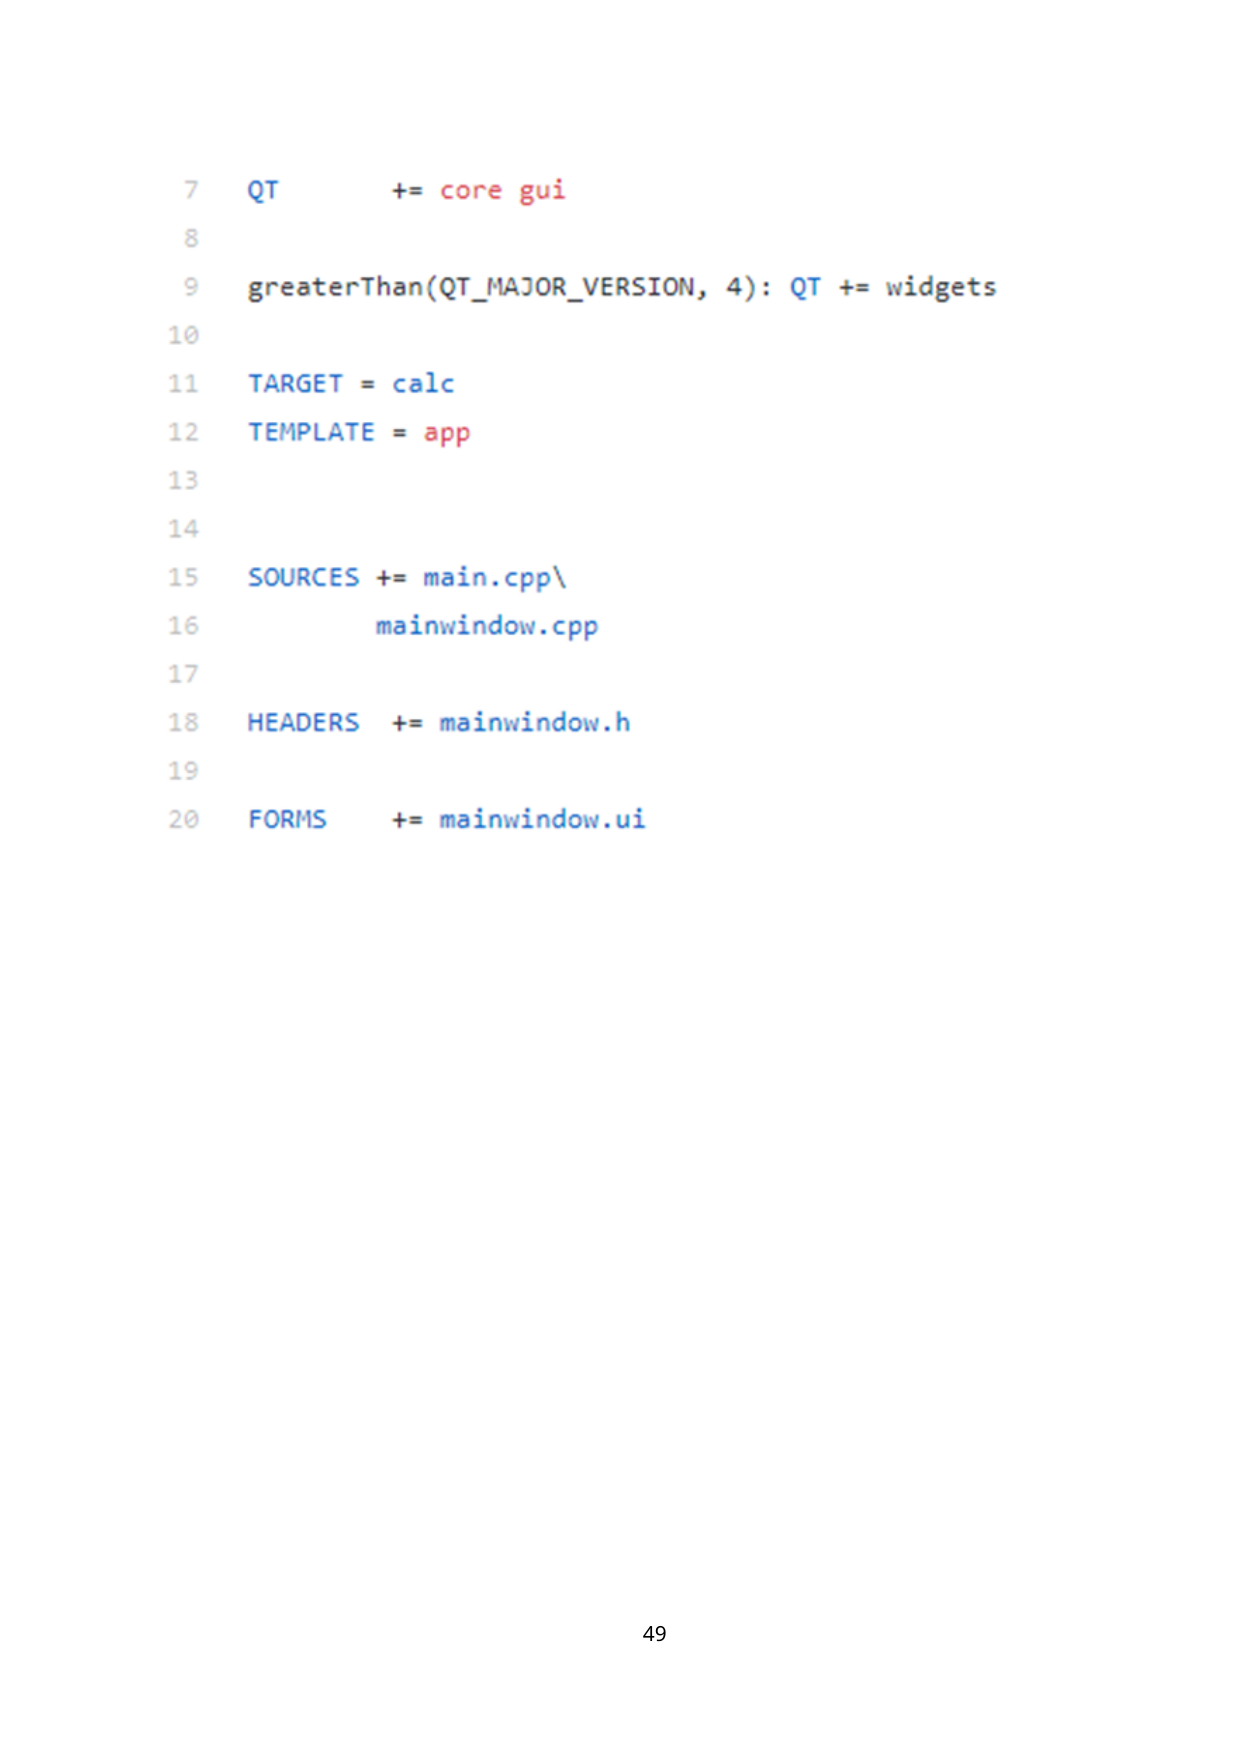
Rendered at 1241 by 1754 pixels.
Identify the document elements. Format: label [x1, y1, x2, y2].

picture [150, 166, 1056, 845]
